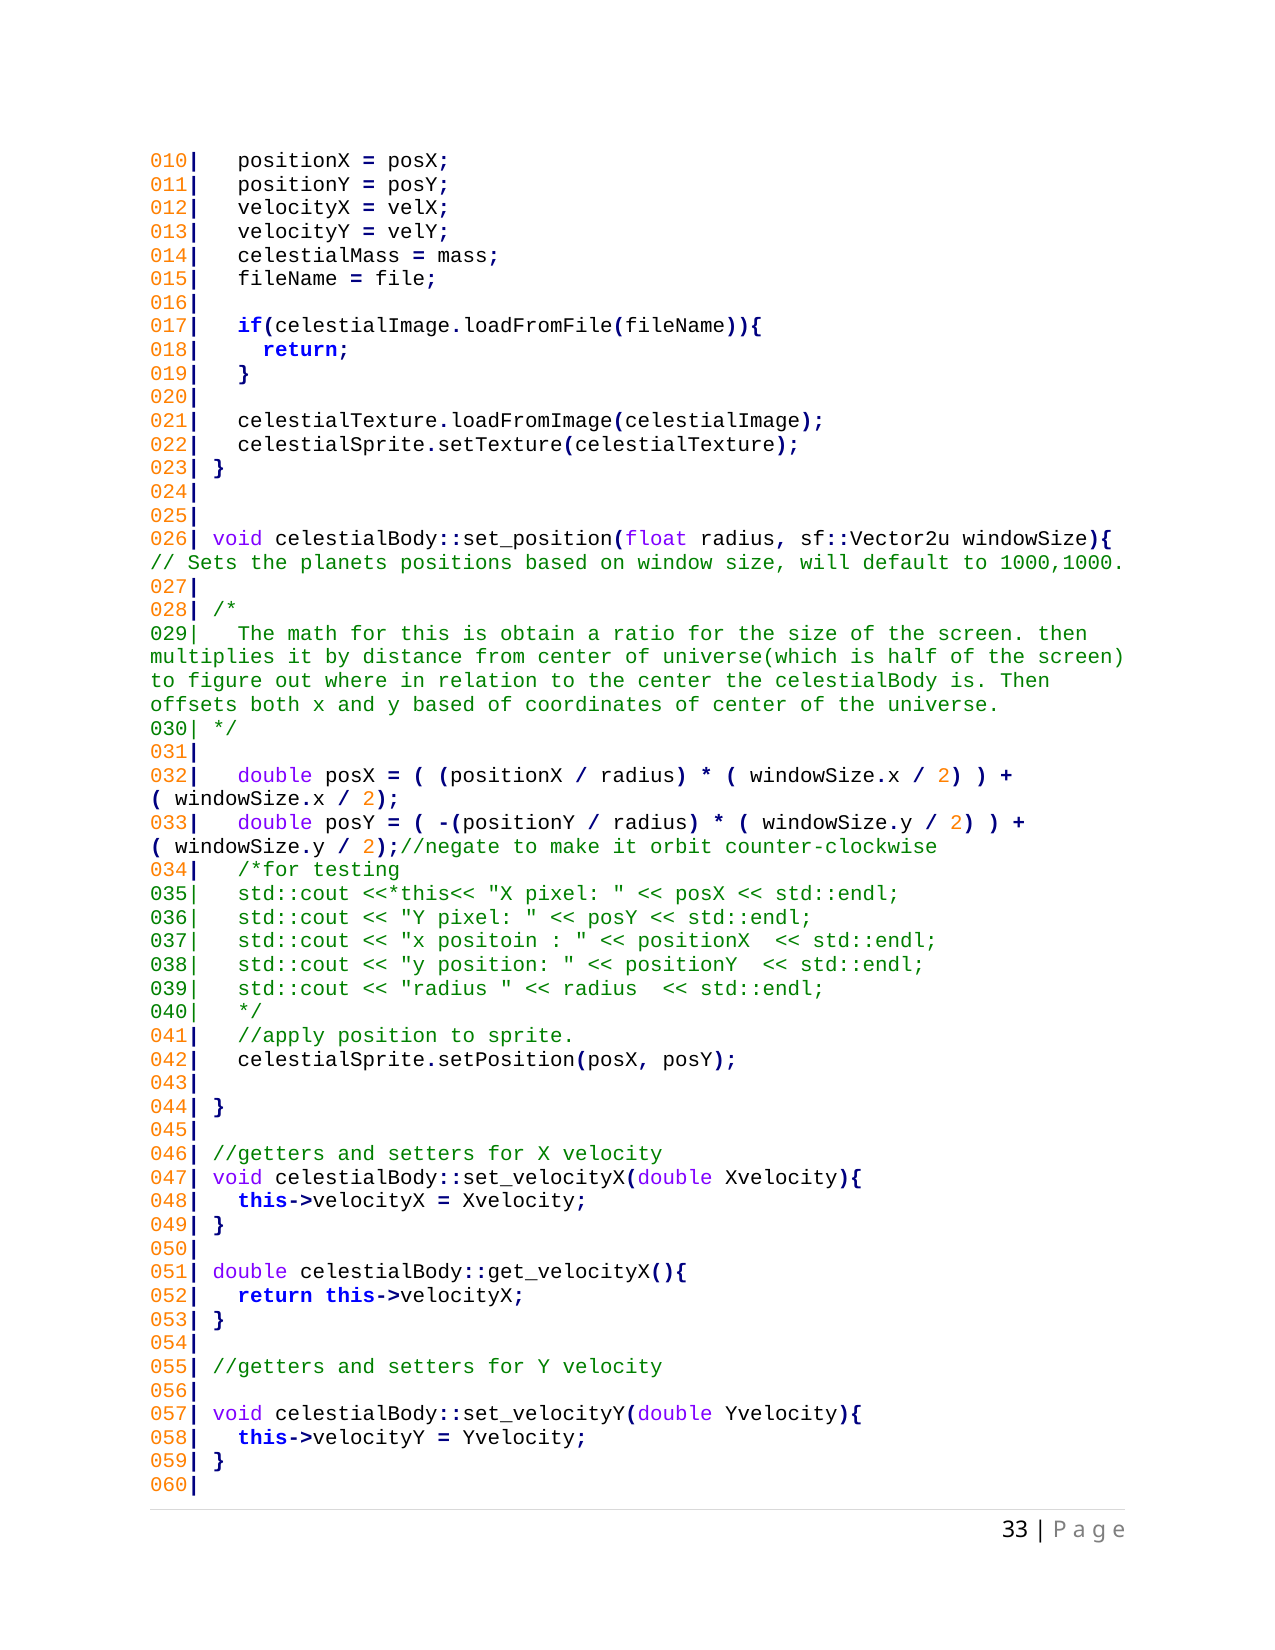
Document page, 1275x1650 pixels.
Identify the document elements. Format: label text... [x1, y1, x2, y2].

text 019| } [150, 363, 1125, 386]
text 012| velocityX = velX; [150, 197, 1125, 221]
text 024| [150, 481, 1125, 505]
text 036| std::cout << "Y pixel: " << posY << std::endl; [150, 907, 1125, 930]
text 043| [150, 1072, 1125, 1096]
text 013| velocityY = velY; [150, 221, 1125, 244]
text 030| */ [150, 717, 1125, 741]
text 049| } [150, 1214, 1125, 1238]
text 047| void celestialBody::set_velocityX(double Xvelocity){ [150, 1167, 1125, 1190]
text 016| [150, 292, 1125, 316]
text 025| [150, 505, 1125, 528]
text 056| [150, 1379, 1125, 1403]
text 021| celestialTexture.loadFromImage(celestialImage); [150, 410, 1125, 434]
text 051| double celestialBody::get_velocityX(){ [150, 1261, 1125, 1285]
text 050| [150, 1238, 1125, 1261]
text 022| celestialSprite.setTexture(celestialTexture); [150, 434, 1125, 457]
text 026| void celestialBody::set_position(float radius, sf::Vector2u windowSize){ // Sets the planets positions based on window size, will default to 1000,1000. [150, 528, 1125, 576]
text 055| //getters and setters for Y velocity [150, 1356, 1125, 1379]
text 053| } [150, 1309, 1125, 1332]
text 032| double posX = ( (positionX / radius) * ( windowSize.x / 2) ) + ( windowSize.x / 2); [150, 765, 1125, 812]
text 031| [150, 741, 1125, 765]
text 054| [150, 1332, 1125, 1356]
text 020| [150, 386, 1125, 410]
text 048| this->velocityX = Xvelocity; [150, 1190, 1125, 1214]
text 017| if(celestialImage.loadFromFile(fileName)){ [150, 316, 1125, 339]
text 057| void celestialBody::set_velocityY(double Yvelocity){ [150, 1403, 1125, 1427]
text 040| */ [150, 1001, 1125, 1025]
text 038| std::cout << "y position: " << positionY << std::endl; [150, 954, 1125, 978]
text 027| [150, 576, 1125, 599]
text 023| } [150, 457, 1125, 481]
text 029| The math for this is obtain a ratio for the size of the screen. then multiplies it by distance from center of universe(which is half of the screen) to figure out where in relation to the center the celestialBody is. Then offsets both x and y based of coordinates of center of the universe. [150, 623, 1125, 717]
text 042| celestialSprite.setPosition(posX, posY); [150, 1048, 1125, 1072]
text 052| return this->velocityX; [150, 1285, 1125, 1309]
text 059| } [150, 1451, 1125, 1474]
text 041| //apply position to sprite. [150, 1025, 1125, 1048]
text 044| } [150, 1096, 1125, 1119]
text 046| //getters and setters for X velocity [150, 1143, 1125, 1167]
text 028| /* [150, 599, 1125, 623]
text 039| std::cout << "radius " << radius << std::endl; [150, 978, 1125, 1001]
text 010| positionX = posX; [150, 150, 1125, 174]
text 045| [150, 1119, 1125, 1143]
text 014| celestialMass = mass; [150, 244, 1125, 268]
text 037| std::cout << "x positoin : " << positionX << std::endl; [150, 930, 1125, 954]
text 033| double posY = ( -(positionY / radius) * ( windowSize.y / 2) ) + ( windowSize.y / 2);//negate to make it orbit counter-clockwise [150, 812, 1125, 859]
text 058| this->velocityY = Yvelocity; [150, 1427, 1125, 1451]
text 034| /*for testing [150, 859, 1125, 883]
text 060| [150, 1474, 1125, 1498]
text 018| return; [150, 339, 1125, 363]
text 035| std::cout <<*this<< "X pixel: " << posX << std::endl; [150, 883, 1125, 907]
text 015| fileName = file; [150, 268, 1125, 292]
text 011| positionY = posY; [150, 174, 1125, 197]
